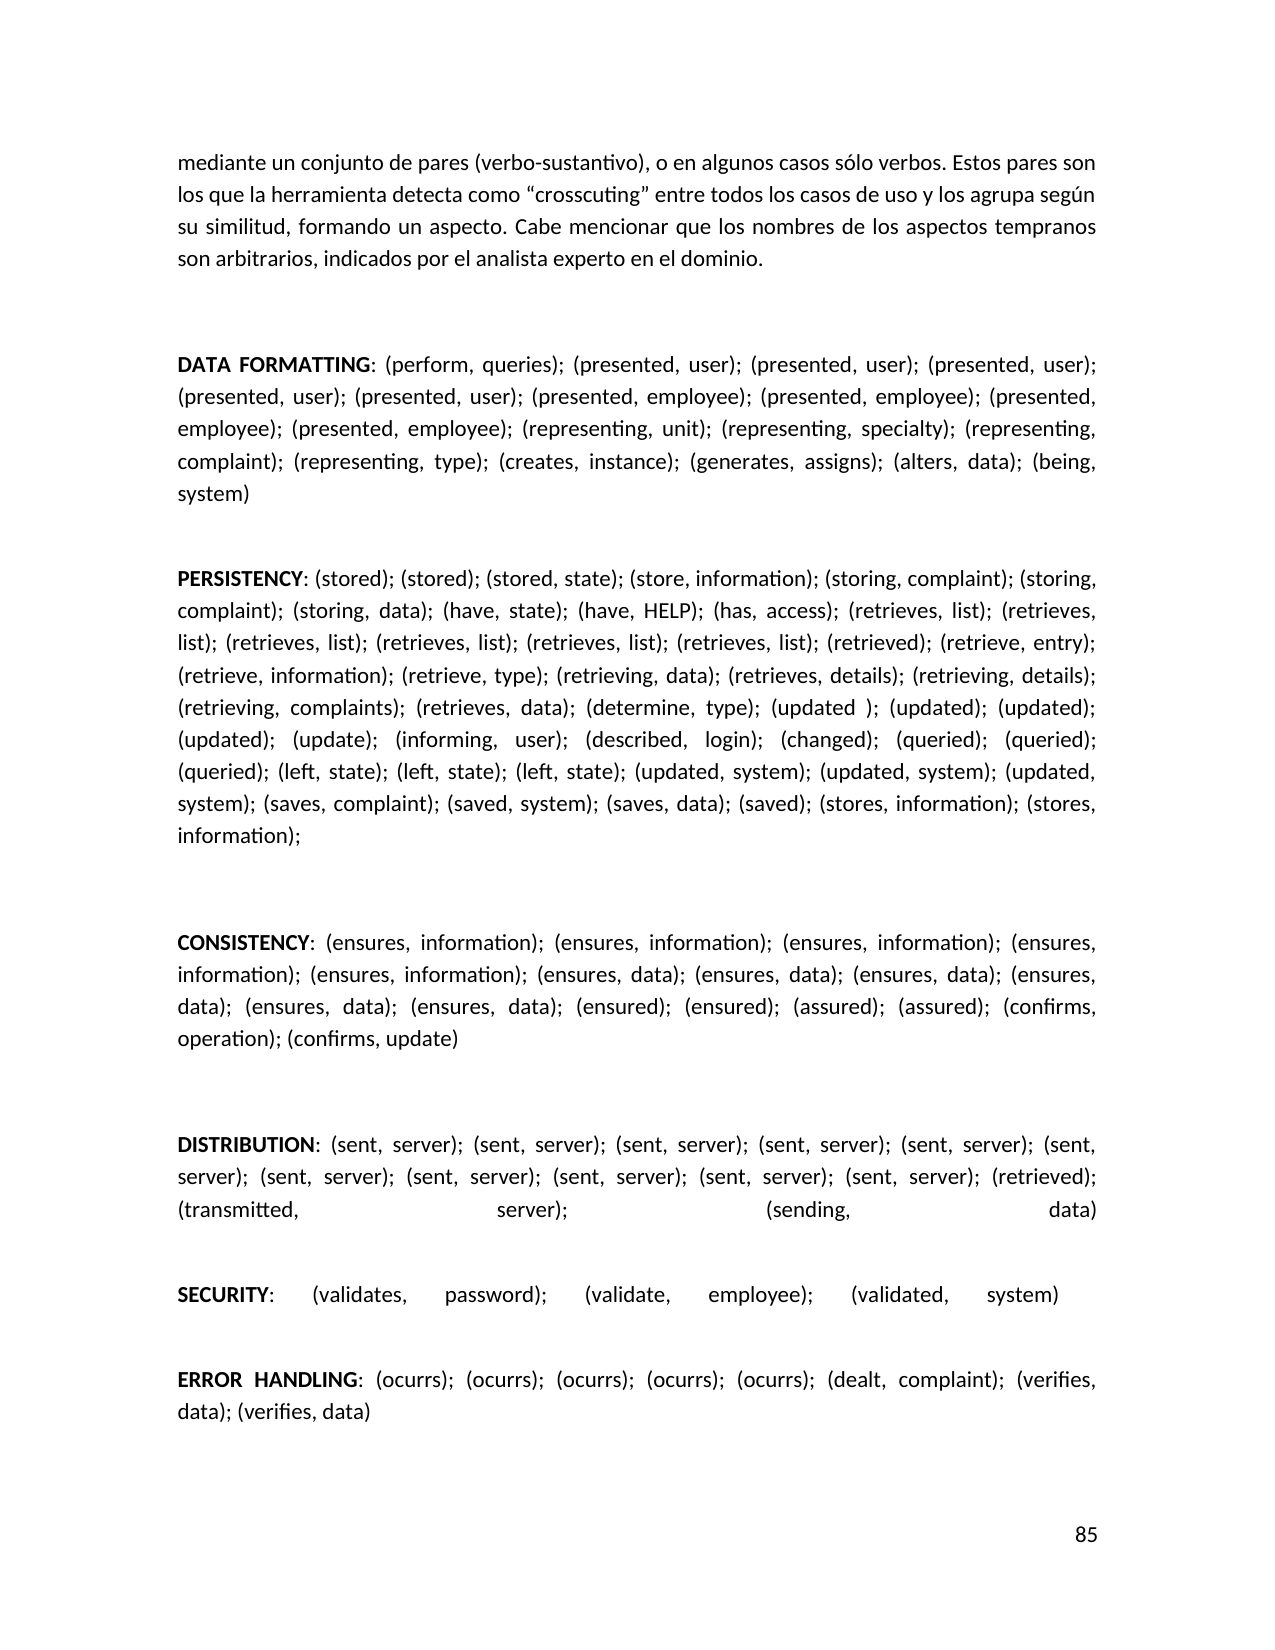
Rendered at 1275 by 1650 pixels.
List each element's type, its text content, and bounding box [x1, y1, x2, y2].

text DISTRIBUTION: (sent, server); (sent, server); (sent, server); (sent, server); (sent, server); (sent, server); (sent, server); (sent, server); (sent, server); (sent, server); (sent, server); (retrieved); (transmitted, server); (sending, data) [177, 1130, 1098, 1255]
text DATA FORMATTING: (perform, queries); (presented, user); (presented, user); (presented, user); (presented, user); (presented, user); (presented, employee); (presented, employee); (presented, employee); (presented, employee); (representing, unit); (representing, specialty); (representing, complaint); (representing, type); (creates, instance); (generates, assigns); (alters, data); (being, system) [177, 350, 1098, 539]
text PERSISTENCY: (stored); (stored); (stored, state); (store, information); (storing, complaint); (storing, complaint); (storing, data); (have, state); (have, HELP); (has, access); (retrieves, list); (retrieves, list); (retrieves, list); (retrieves, list); (retrieves, list); (retrieves, list); (retrieved); (retrieve, entry); (retrieve, information); (retrieve, type); (retrieving, data); (retrieves, details); (retrieving, details); (retrieving, complaints); (retrieves, data); (determine, type); (updated ); (updated); (updated); (updated); (update); (informing, user); (described, login); (changed); (queried); (queried); (queried); (left, state); (left, state); (left, state); (updated, system); (updated, system); (updated, system); (saves, complaint); (saved, system); (saves, data); (saved); (stores, information); (stores, information); [177, 564, 1098, 850]
text ERROR HANDLING: (ocurrs); (ocurrs); (ocurrs); (ocurrs); (ocurrs); (dealt, complaint); (verifies, data); (verifies, data) [177, 1365, 1098, 1425]
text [177, 148, 1098, 272]
text CONSISTENCY: (ensures, information); (ensures, information); (ensures, information); (ensures, information); (ensures, information); (ensures, data); (ensures, data); (ensures, data); (ensures, data); (ensures, data); (ensures, data); (ensured); (ensured); (assured); (assured); (confirms, operation); (confirms, update) [177, 928, 1098, 1052]
text SECURITY: (validates, password); (validate, employee); (validated, system) [177, 1280, 1098, 1340]
